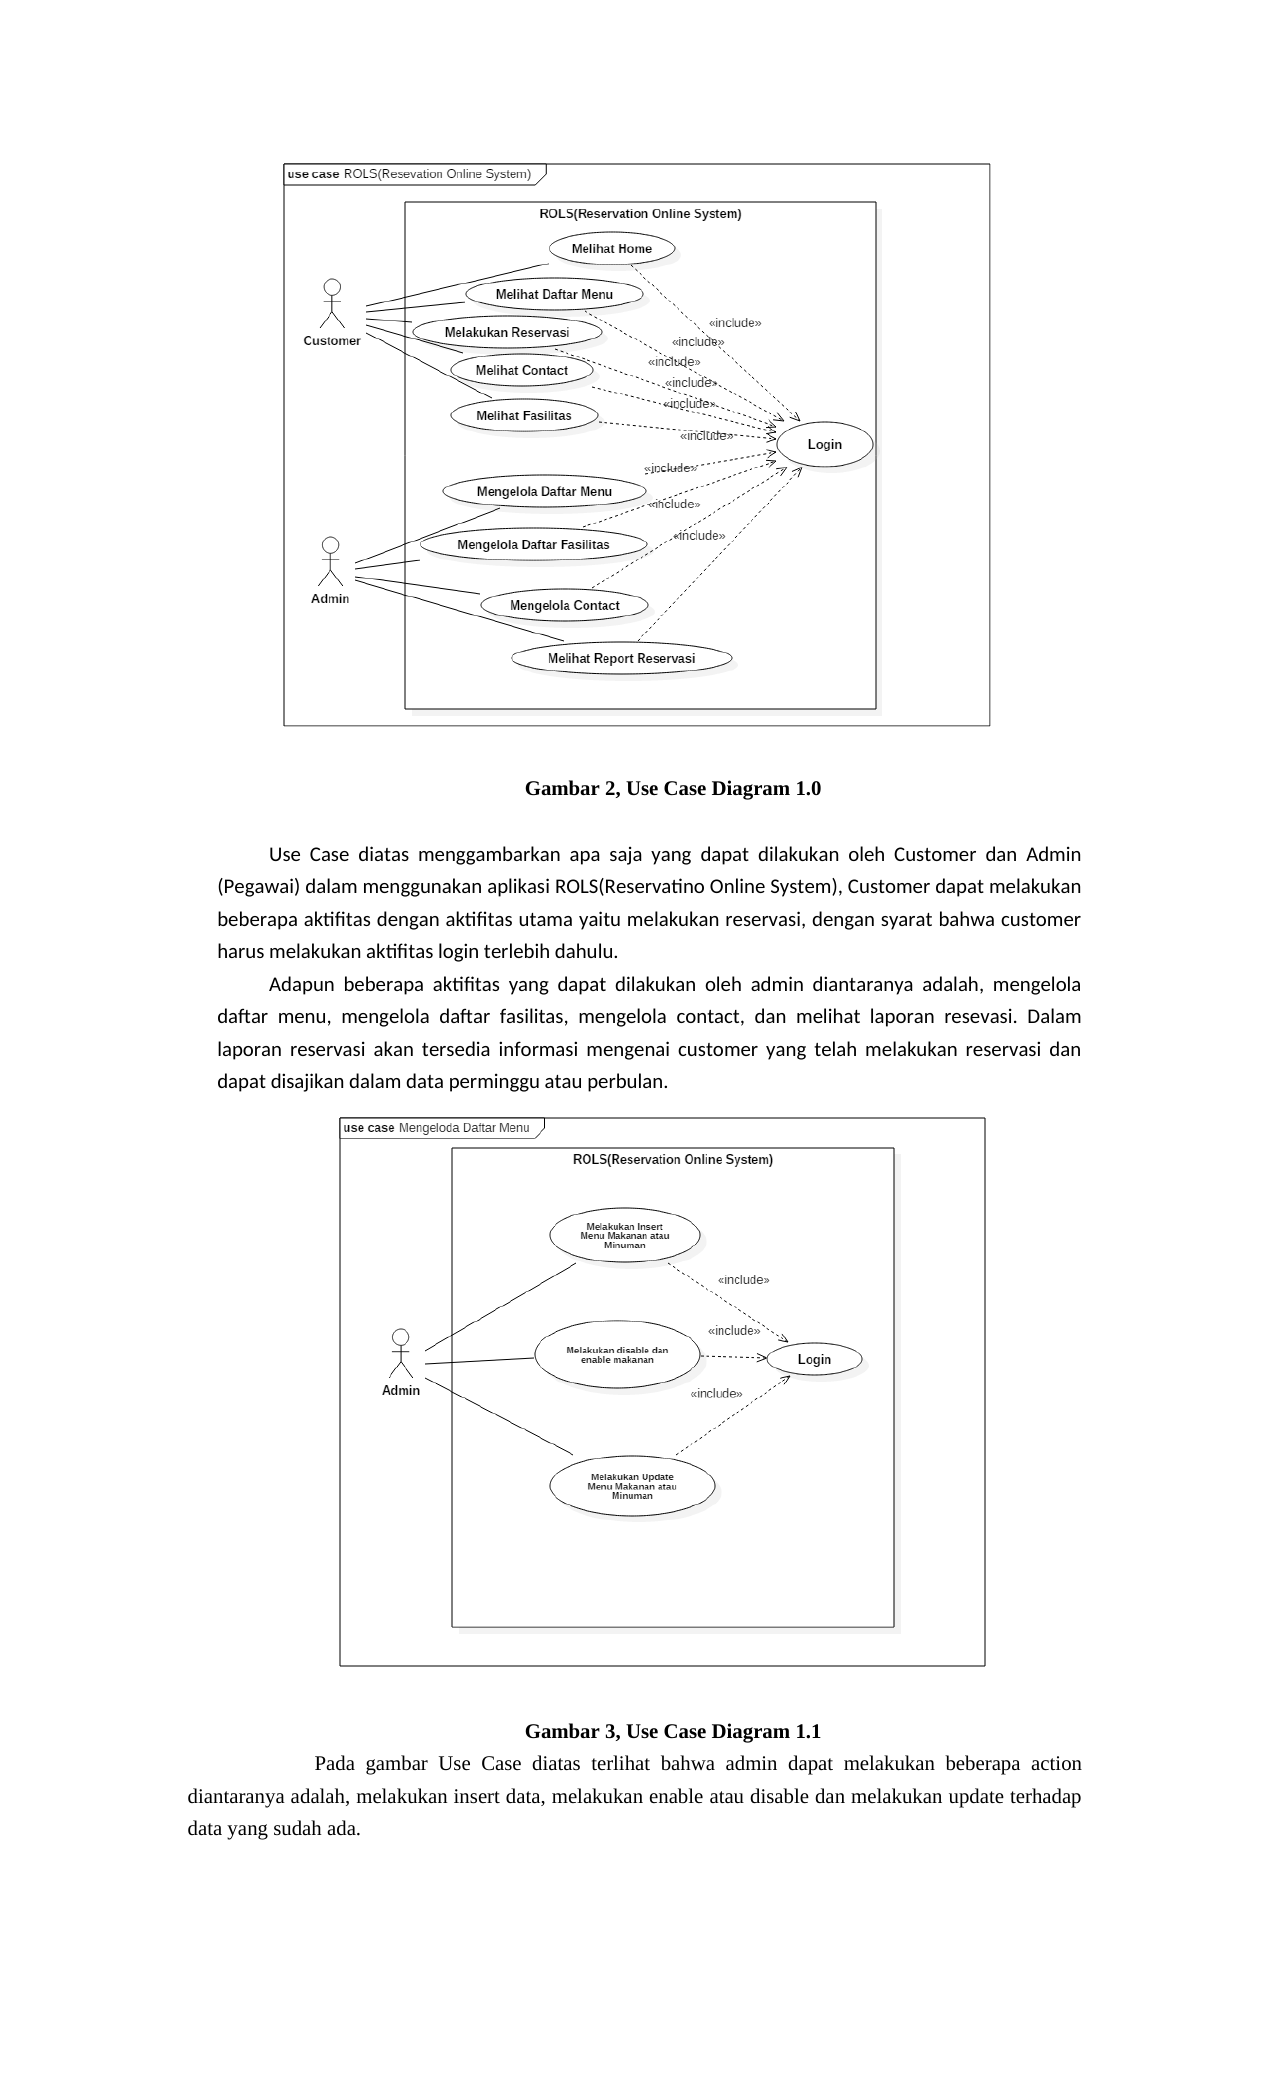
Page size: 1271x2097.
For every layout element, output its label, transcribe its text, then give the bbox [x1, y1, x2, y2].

picture [330, 1109, 1022, 1703]
text Gambar 2, Use Case Diagram 1.0 [187, 772, 1083, 805]
text Pada gambar Use Case diatas terlihat bahwa admin dapat melakukan beberapa action diantaranya adalah, melakukan insert data, melakukan enable atau disable dan melakukan update terhadap data yang sudah ada. [187, 1747, 1083, 1845]
picture [274, 154, 1027, 763]
text Gambar 3, Use Case Diagram 1.1 [187, 1715, 1083, 1747]
text Use Case diatas menggambarkan apa saja yang dapat dilakukan oleh Customer dan Admin (Pegawai) dalam menggunakan aplikasi ROLS(Reservatino Online System), Customer dapat melakukan beberapa aktifitas dengan aktifitas utama yaitu melakukan reservasi, dengan syarat bahwa customer harus melakukan aktifitas login terlebih dahulu. [217, 837, 1083, 967]
text Adapun beberapa aktifitas yang dapat dilakukan oleh admin diantaranya adalah, mengelola daftar menu, mengelola daftar fasilitas, mengelola contact, dan melihat laporan resevasi. Dalam laporan reservasi akan tersedia informasi mengenai customer yang telah melakukan reservasi dan dapat disajikan dalam data perminggu atau perbulan. [217, 967, 1083, 1097]
